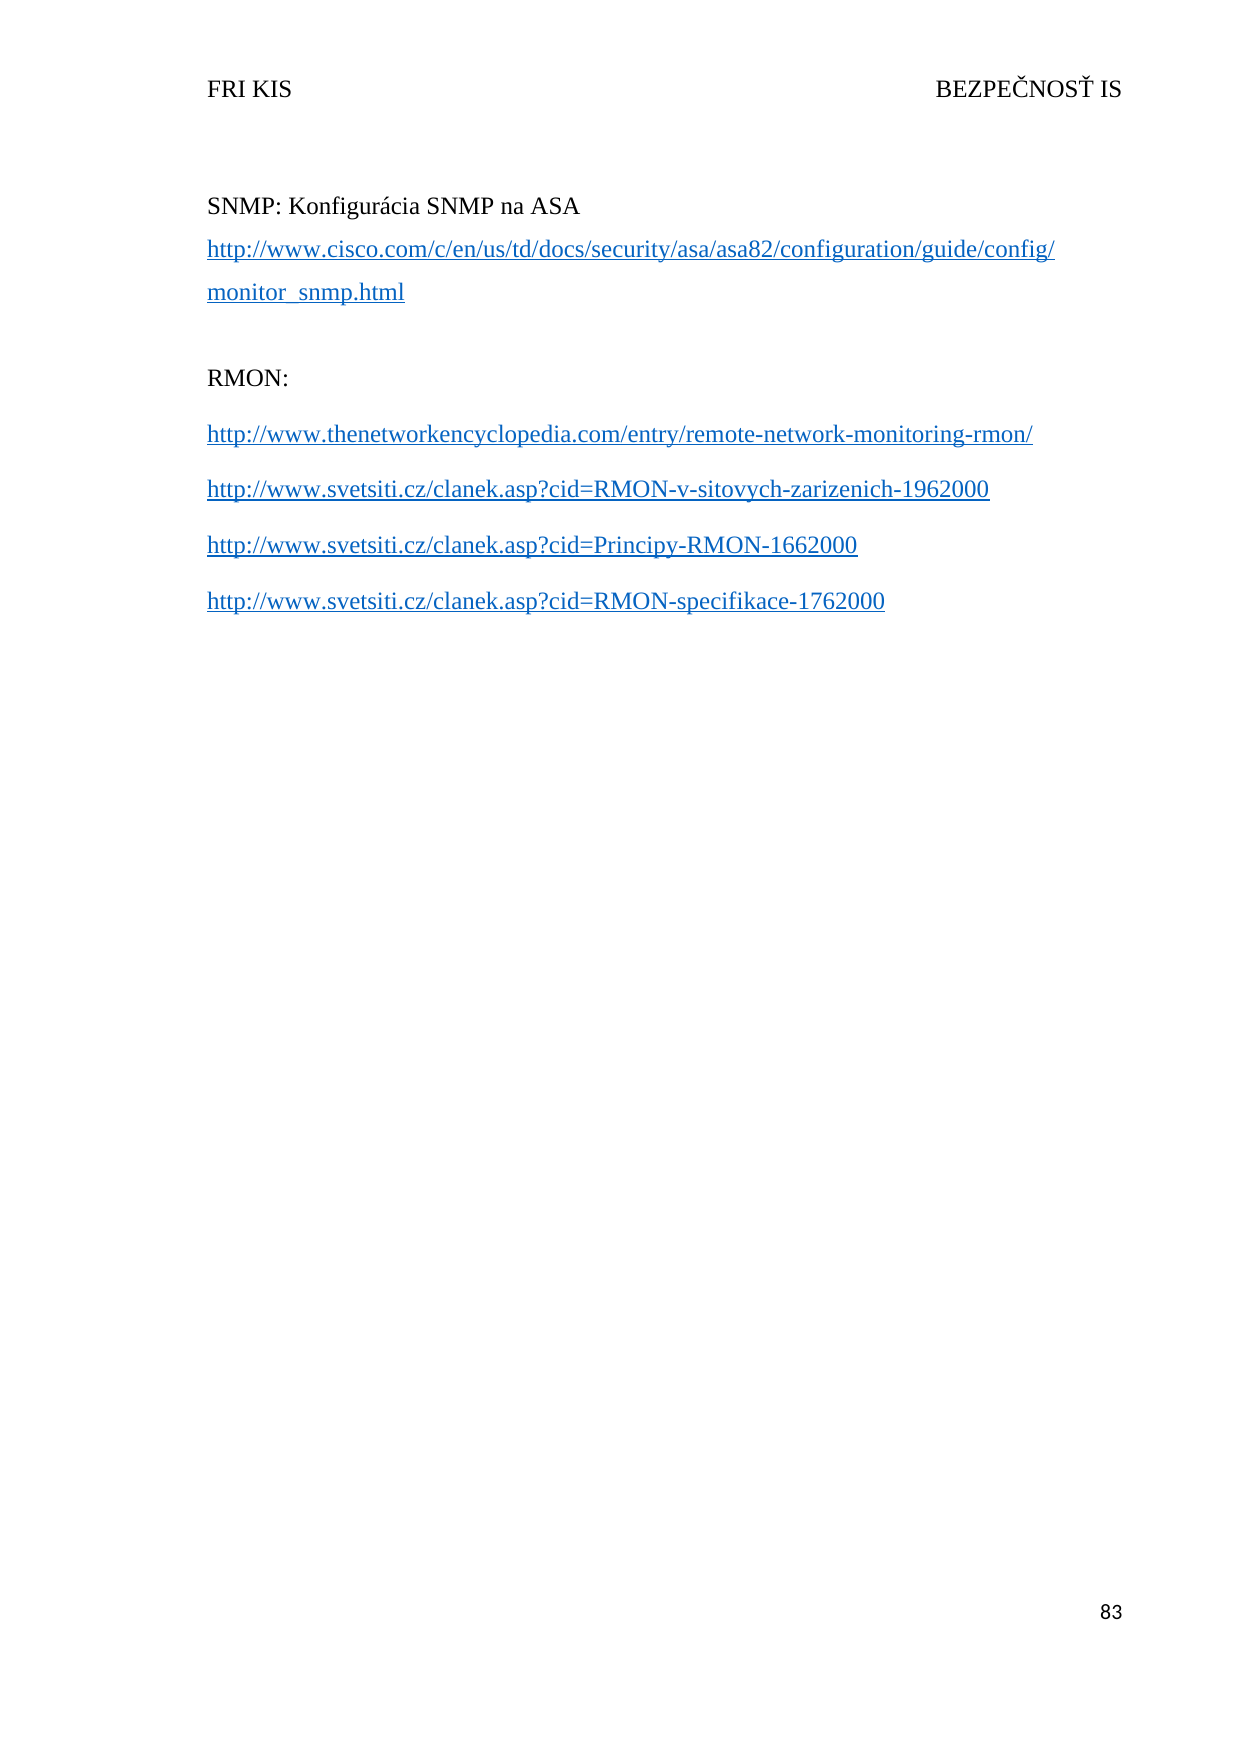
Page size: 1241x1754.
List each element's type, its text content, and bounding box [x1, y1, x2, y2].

text http://www.cisco.com/c/en/us/td/docs/security/asa/asa82/configuration/guide/config/monitor_snmp.html [207, 234, 1122, 306]
text RMON: [207, 363, 1122, 392]
text SNMP: Konfigurácia SNMP na ASA [207, 191, 1122, 219]
text http://www.thenetworkencyclopedia.com/entry/remote-network-monitoring-rmon/ [207, 419, 1122, 448]
text http://www.svetsiti.cz/clanek.asp?cid=Principy-RMON-1662000 [207, 530, 1122, 559]
text http://www.svetsiti.cz/clanek.asp?cid=RMON-v-sitovych-zarizenich-1962000 [207, 474, 1122, 503]
text http://www.svetsiti.cz/clanek.asp?cid=RMON-specifikace-1762000 [207, 586, 1122, 614]
